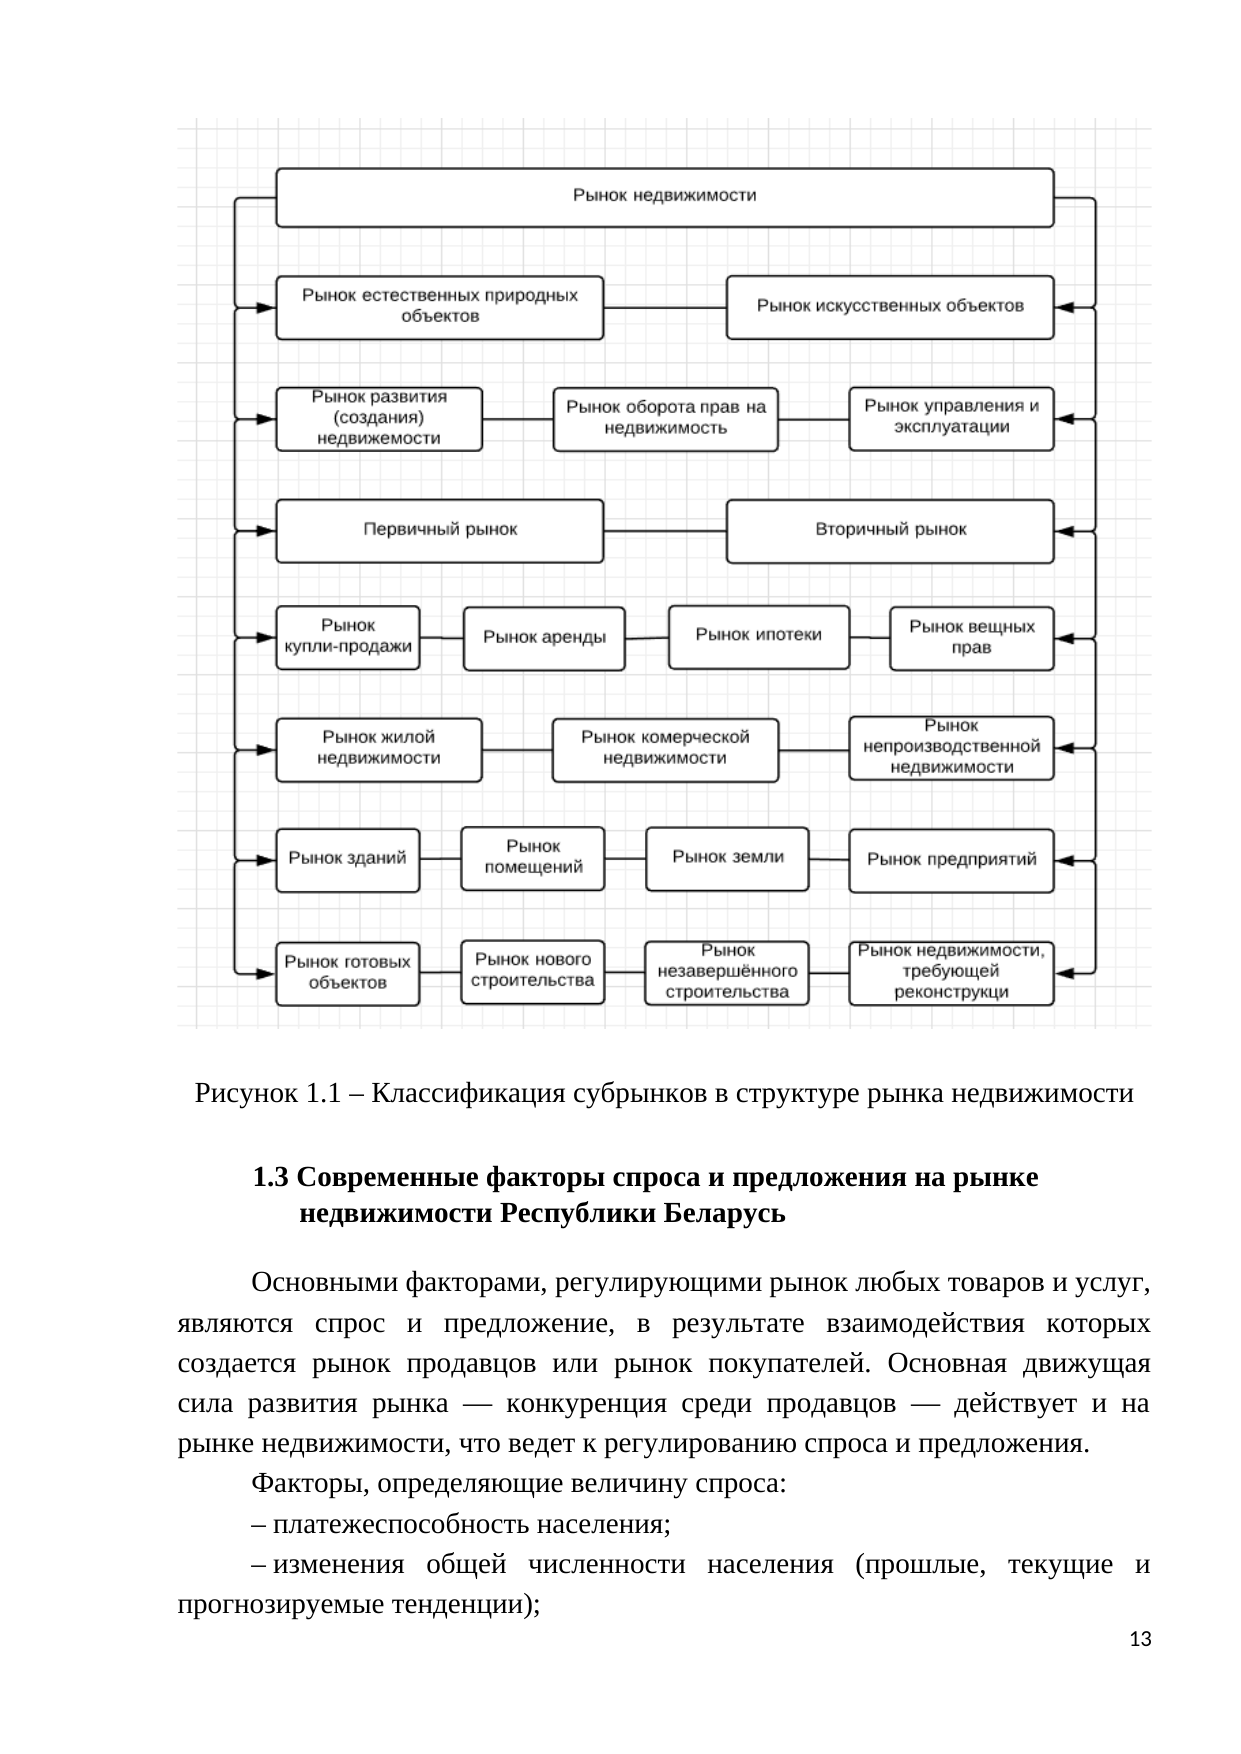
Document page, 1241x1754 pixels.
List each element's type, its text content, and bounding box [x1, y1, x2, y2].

picture [177, 118, 1152, 1029]
text Рисунок 1.1 – Классификация субрынков в структуре рынка недвижимости [177, 1075, 1152, 1108]
list изменения общей численности населения (прошлые, текущие и прогнозируемые тенденции); [177, 1546, 1152, 1620]
list платежеспособность населения; [177, 1506, 1152, 1539]
text Факторы, определяющие величину спроса: [177, 1466, 1152, 1499]
text Основными факторами, регулирующими рынок любых товаров и услуг, являются спрос и предложение, в результате взаимодействия которых создается рынок продавцов или рынок покупателей. Основная движущая сила развития рынка — конкуренция среди продавцов — действует и на рынке недвижимости, что ведет к регулированию спроса и предложения. [177, 1264, 1152, 1459]
subtitle 1.3 Современные факторы спроса и предложения на рынке недвижимости Республики Беларусь [252, 1159, 1152, 1228]
